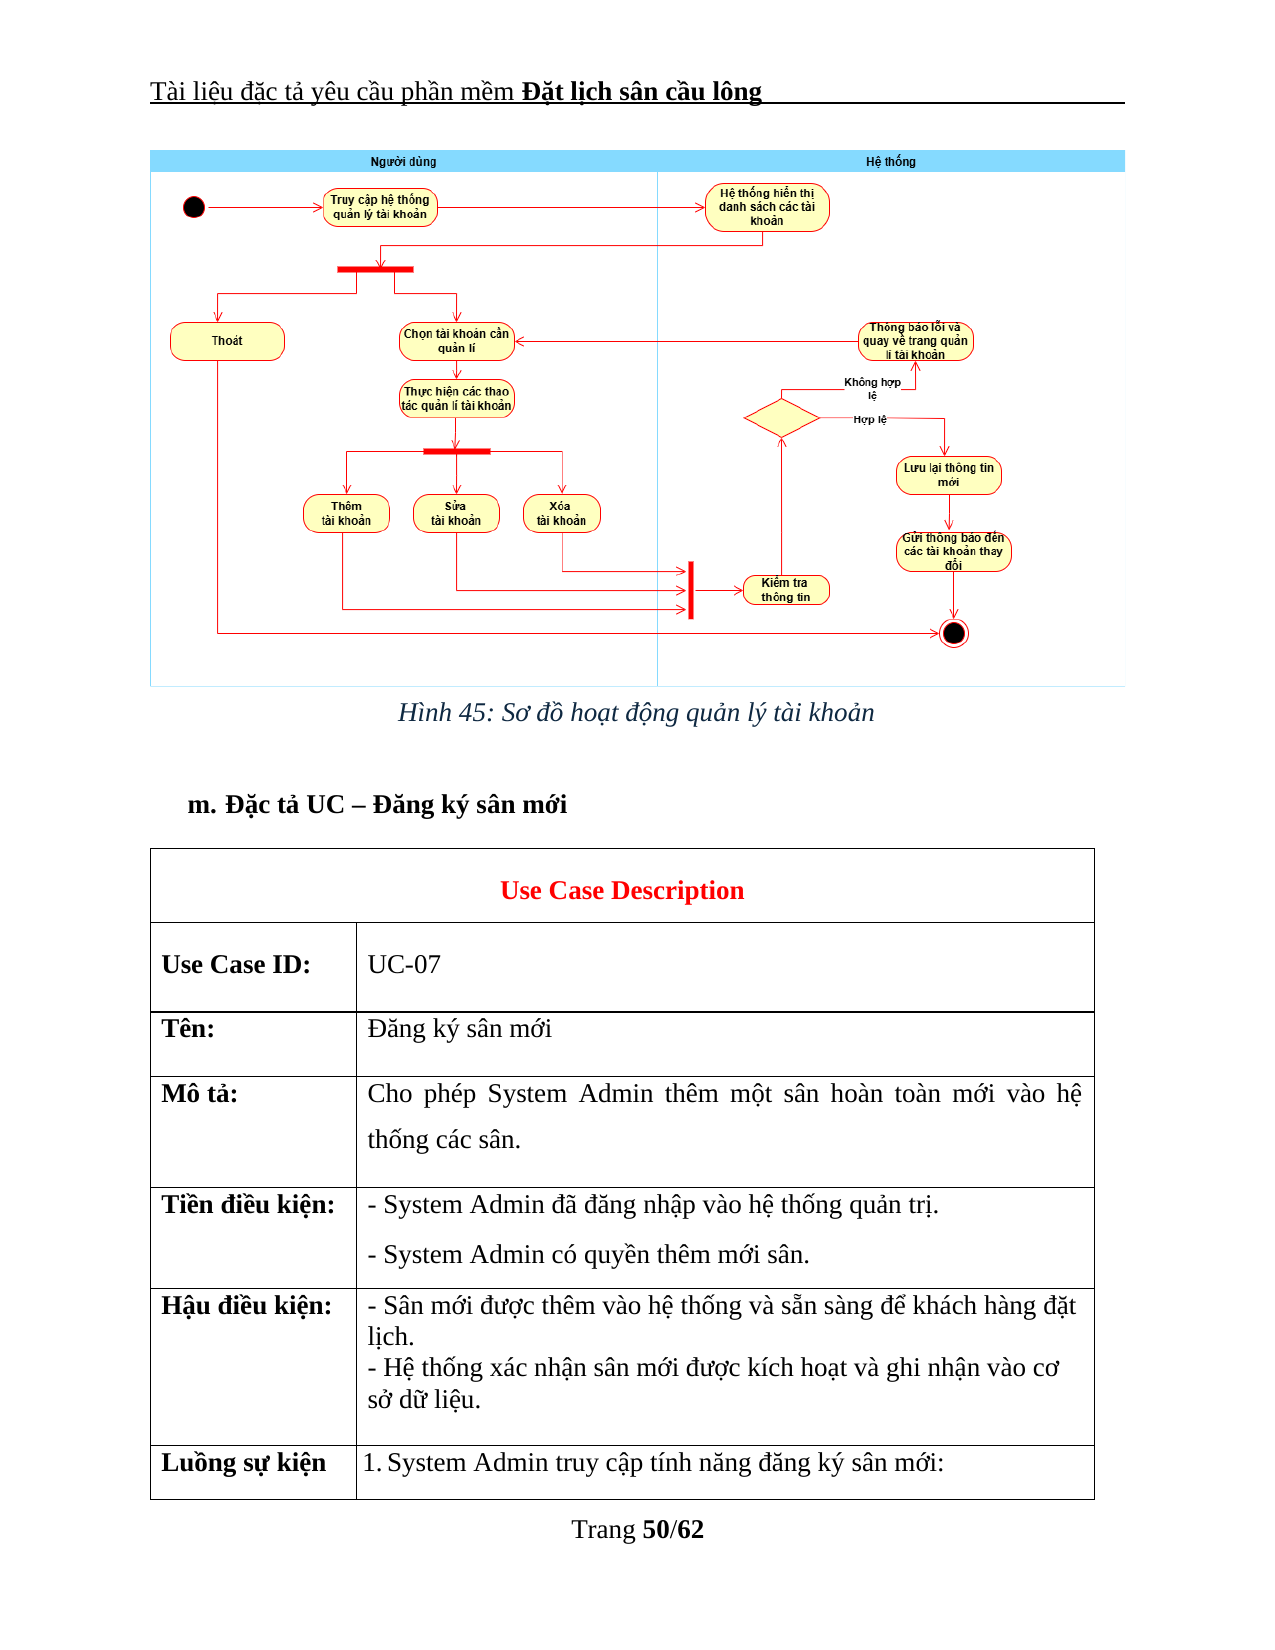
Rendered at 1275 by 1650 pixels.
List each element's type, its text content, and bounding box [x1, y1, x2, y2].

table_cell Tiền điều kiện: [151, 1188, 356, 1288]
table_cell UC-07 [357, 923, 1094, 1011]
table_cell - System Admin đã đăng nhập vào hệ thống quản trị. - System Admin có quyền thêm mới sân. [357, 1188, 1094, 1288]
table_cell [151, 1446, 356, 1499]
picture [150, 150, 1125, 687]
list Đặc tả UC – Đăng ký sân mới [187, 788, 1125, 819]
table_cell Mô tả: [151, 1077, 356, 1187]
table_cell Hậu điều kiện: [151, 1289, 356, 1445]
table_header Use Case Description [151, 849, 1094, 922]
table_cell Use Case ID: [151, 923, 356, 1011]
table_cell - Sân mới được thêm vào hệ thống và sẵn sàng để khách hàng đặt lịch. - Hệ thống xác nhận sân mới được kích hoạt và ghi nhận vào cơ sở dữ liệu. [357, 1289, 1094, 1445]
table_cell Cho phép System Admin thêm một sân hoàn toàn mới vào hệ thống các sân. [357, 1077, 1094, 1187]
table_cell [357, 1446, 1094, 1499]
table_cell Đăng ký sân mới [357, 1013, 1094, 1076]
table_cell Tên: [151, 1013, 356, 1076]
